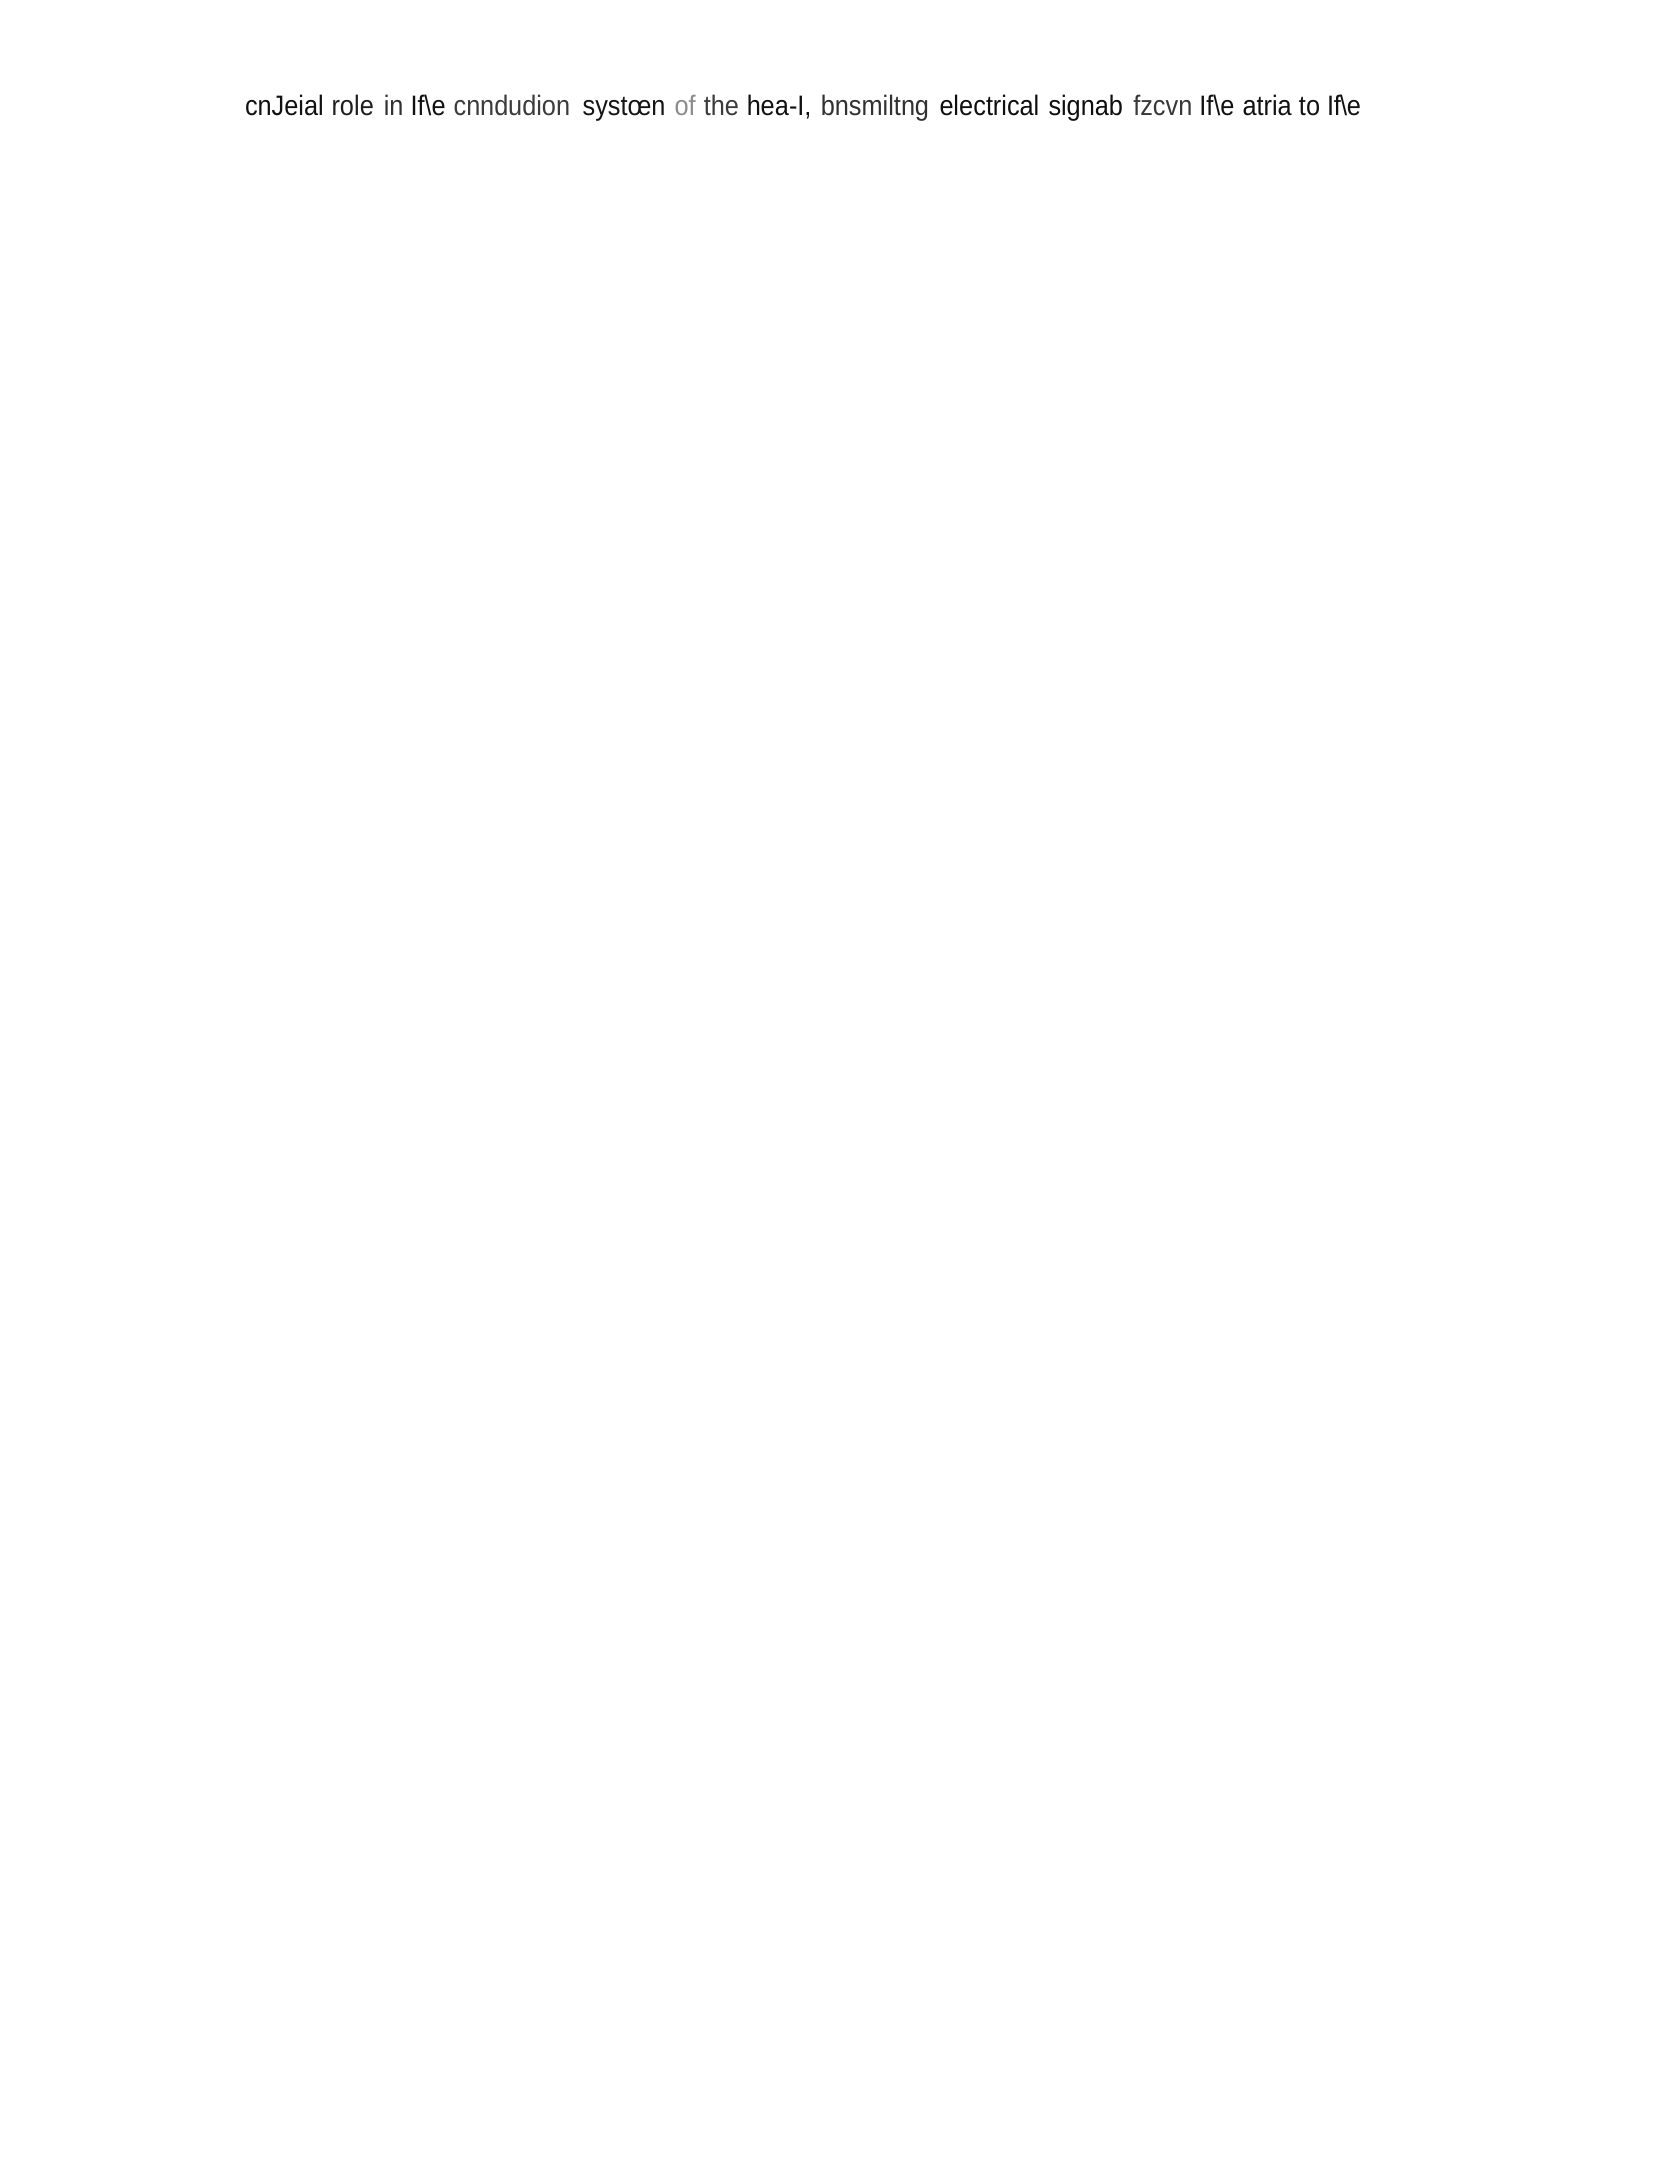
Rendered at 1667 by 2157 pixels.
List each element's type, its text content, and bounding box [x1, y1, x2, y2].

text cnJeial role in If\e cnndudion systœn of the hea-I, bnsmiltng electrical signab fzcvn If\e atria to If\e [245, 89, 1504, 122]
